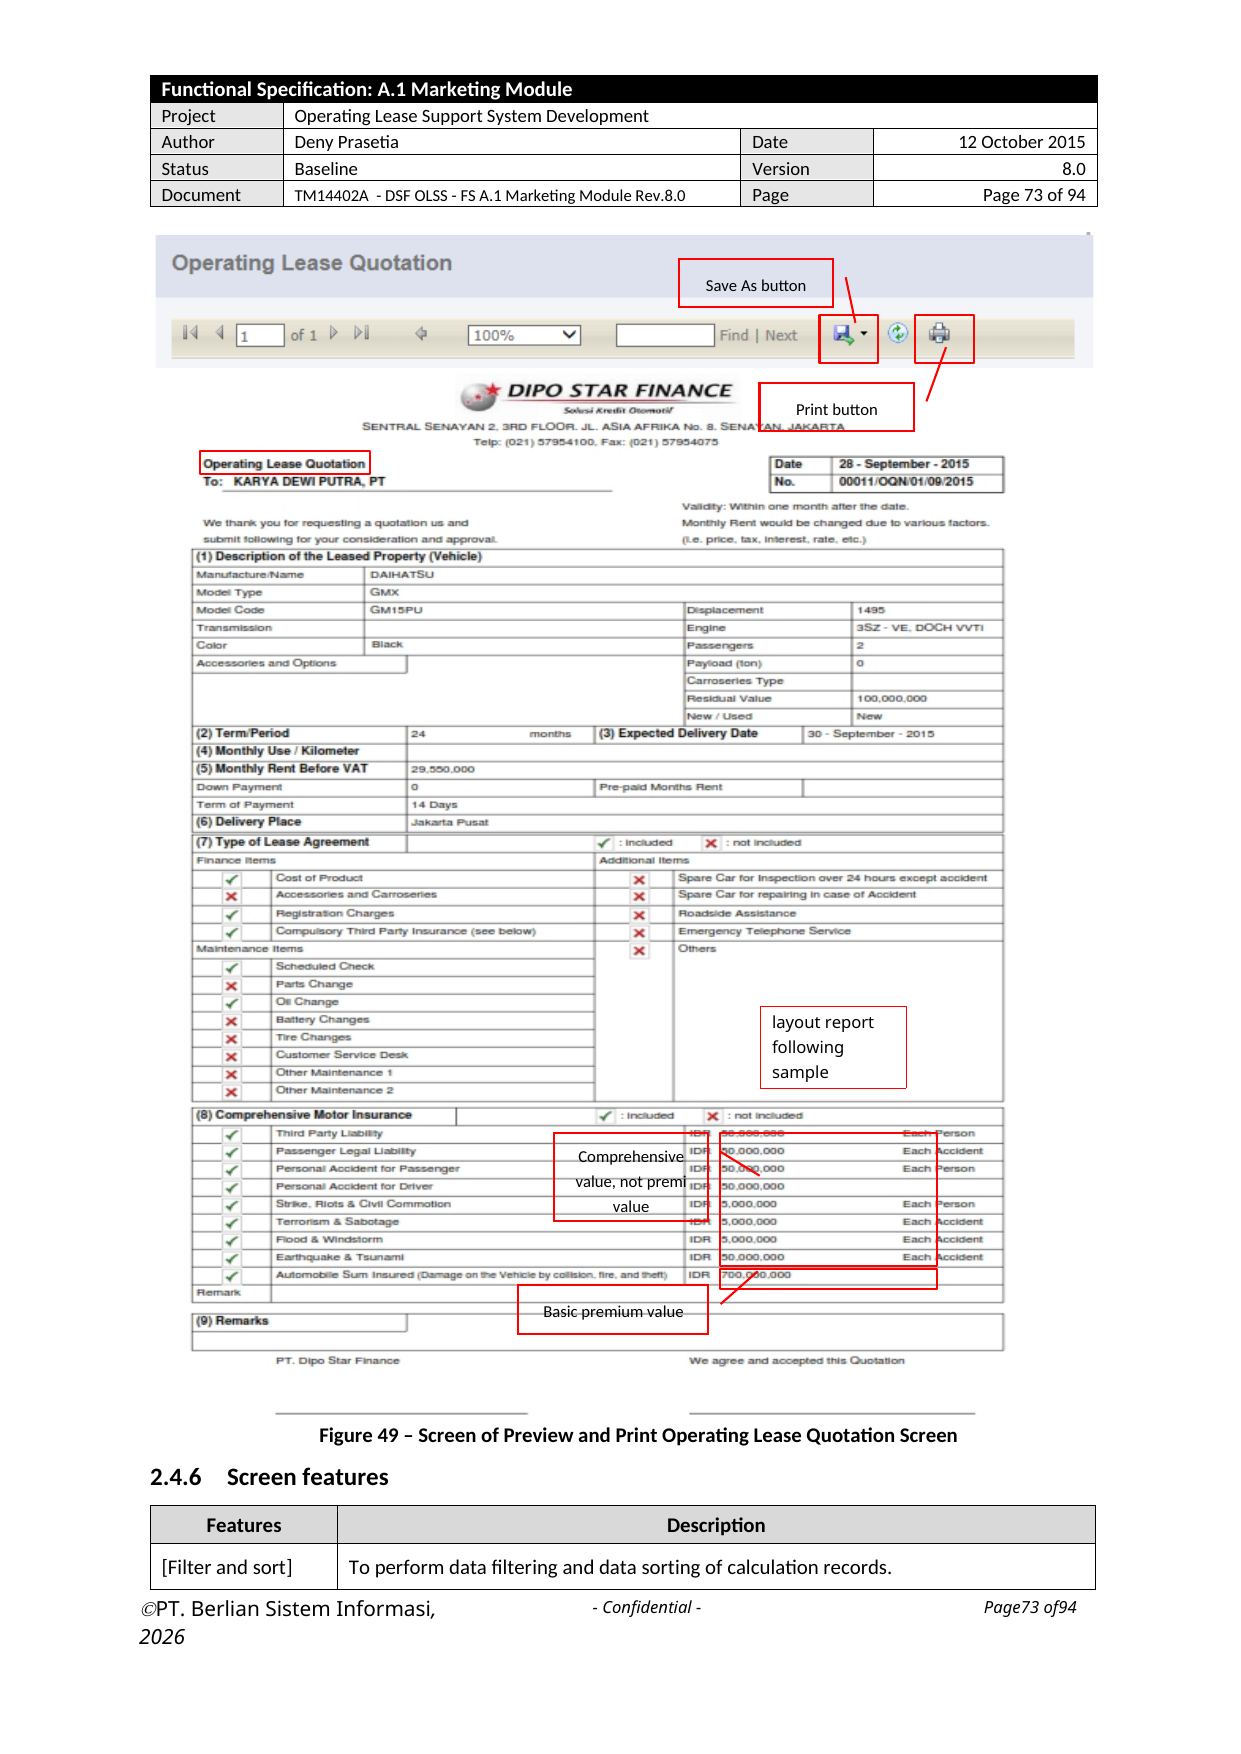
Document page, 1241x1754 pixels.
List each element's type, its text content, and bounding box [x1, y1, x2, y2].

subtitle Screen features [150, 1461, 1090, 1491]
table_header Features [151, 1506, 337, 1543]
text Figure 49 – Screen of Preview and Print Operating Lease Quotation Screen [187, 1426, 1090, 1448]
table_cell To perform data filtering and data sorting of calculation records. [338, 1544, 1095, 1589]
picture [150, 232, 1094, 1426]
table_header Description [338, 1506, 1095, 1543]
table_cell [Filter and sort] [151, 1544, 337, 1589]
